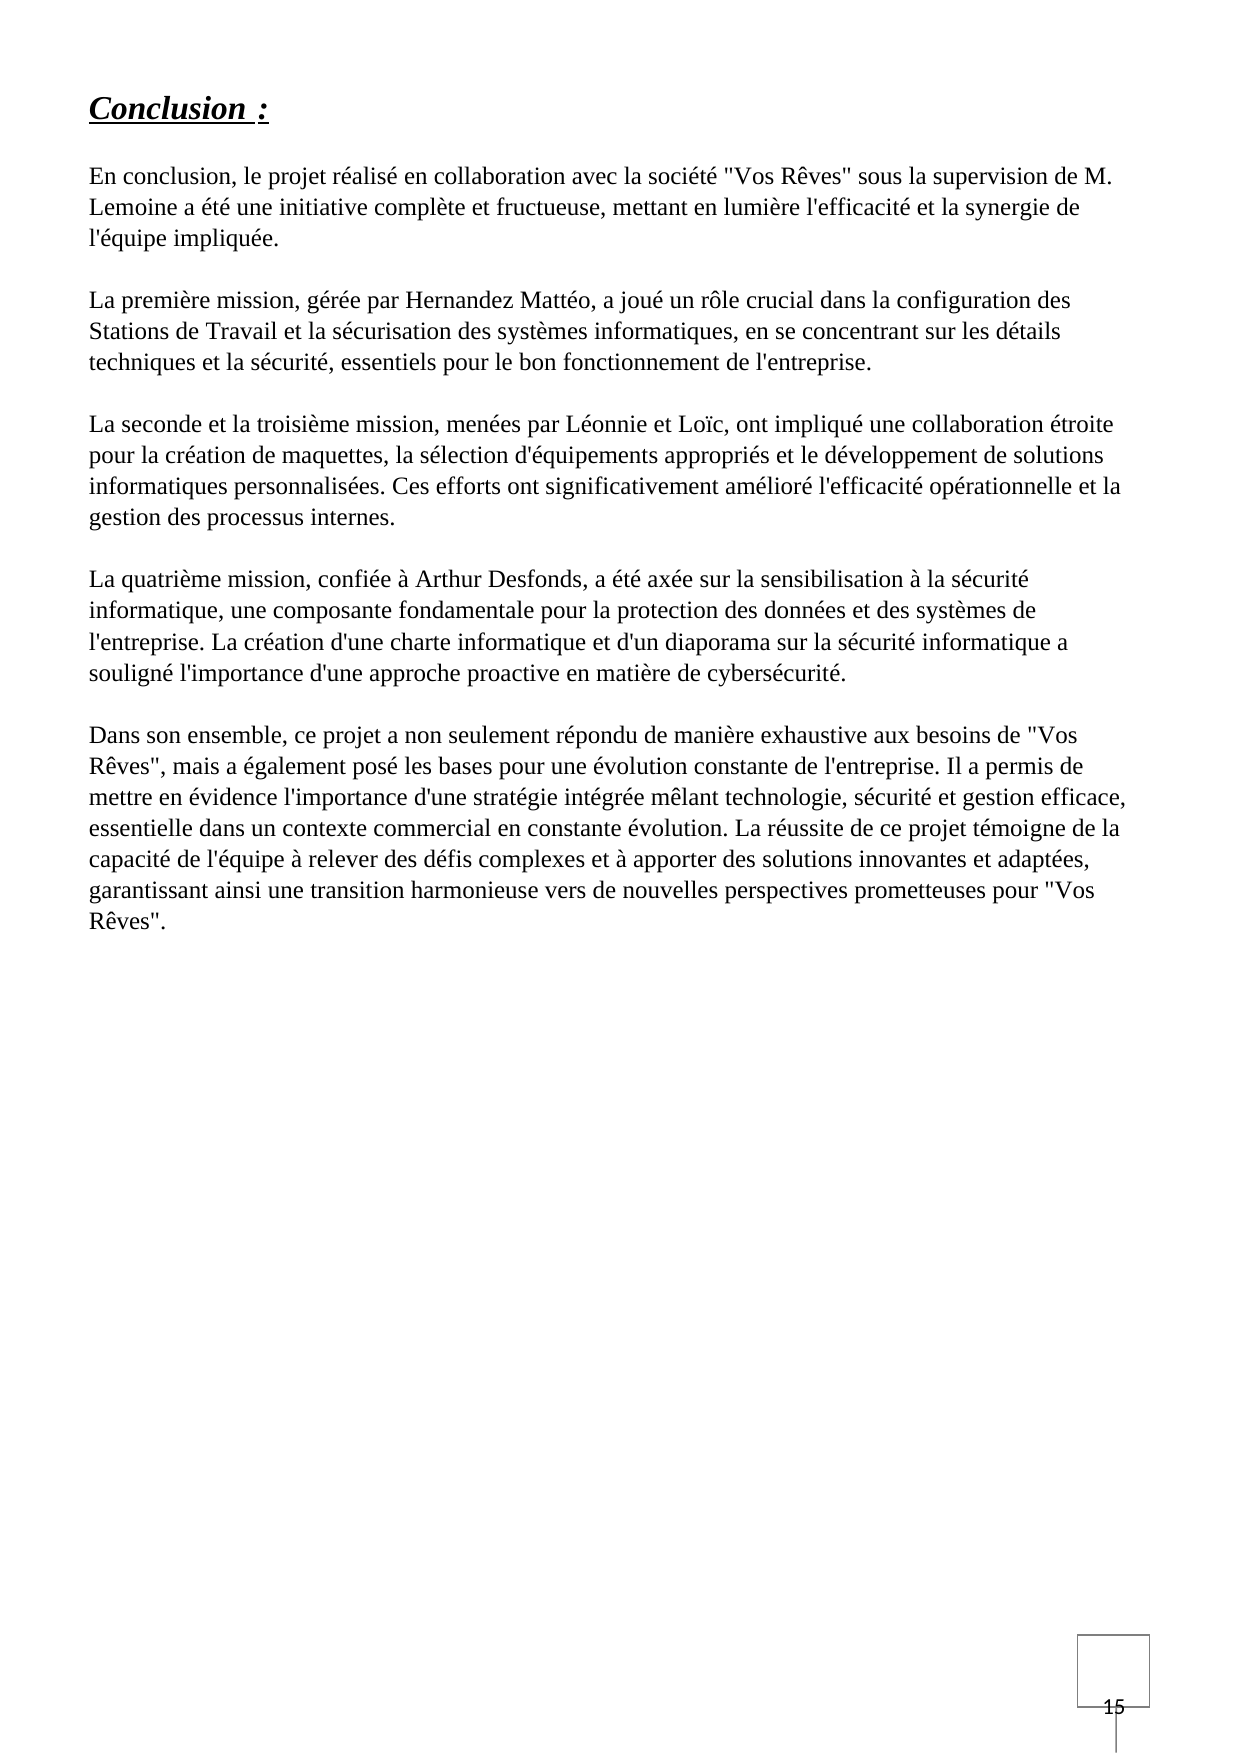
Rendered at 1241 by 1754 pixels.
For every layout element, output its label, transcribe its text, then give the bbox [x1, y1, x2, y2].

text En conclusion, le projet réalisé en collaboration avec la société "Vos Rêves" sous la supervision de M. Lemoine a été une initiative complète et fructueuse, mettant en lumière l'efficacité et la synergie de l'équipe impliquée. [89, 161, 1152, 252]
text Conclusion : [89, 89, 1152, 127]
text La seconde et la troisième mission, menées par Léonnie et Loïc, ont impliqué une collaboration étroite pour la création de maquettes, la sélection d'équipements appropriés et le développement de solutions informatiques personnalisées. Ces efforts ont significativement amélioré l'efficacité opérationnelle et la gestion des processus internes. [89, 409, 1152, 531]
text La quatrième mission, confiée à Arthur Desfonds, a été axée sur la sensibilisation à la sécurité informatique, une composante fondamentale pour la protection des données et des systèmes de l'entreprise. La création d'une charte informatique et d'un diaporama sur la sécurité informatique a souligné l'importance d'une approche proactive en matière de cybersécurité. [89, 564, 1152, 686]
text Dans son ensemble, ce projet a non seulement répondu de manière exhaustive aux besoins de "Vos Rêves", mais a également posé les bases pour une évolution constante de l'entreprise. Il a permis de mettre en évidence l'importance d'une stratégie intégrée mêlant technologie, sécurité et gestion efficace, essentielle dans un contexte commercial en constante évolution. La réussite de ce projet témoigne de la capacité de l'équipe à relever des défis complexes et à apporter des solutions innovantes et adaptées, garantissant ainsi une transition harmonieuse vers de nouvelles perspectives prometteuses pour "Vos Rêves". [89, 720, 1152, 935]
text La première mission, gérée par Hernandez Mattéo, a joué un rôle crucial dans la configuration des Stations de Travail et la sécurisation des systèmes informatiques, en se concentrant sur les détails techniques et la sécurité, essentiels pour le bon fonctionnement de l'entreprise. [89, 285, 1152, 376]
